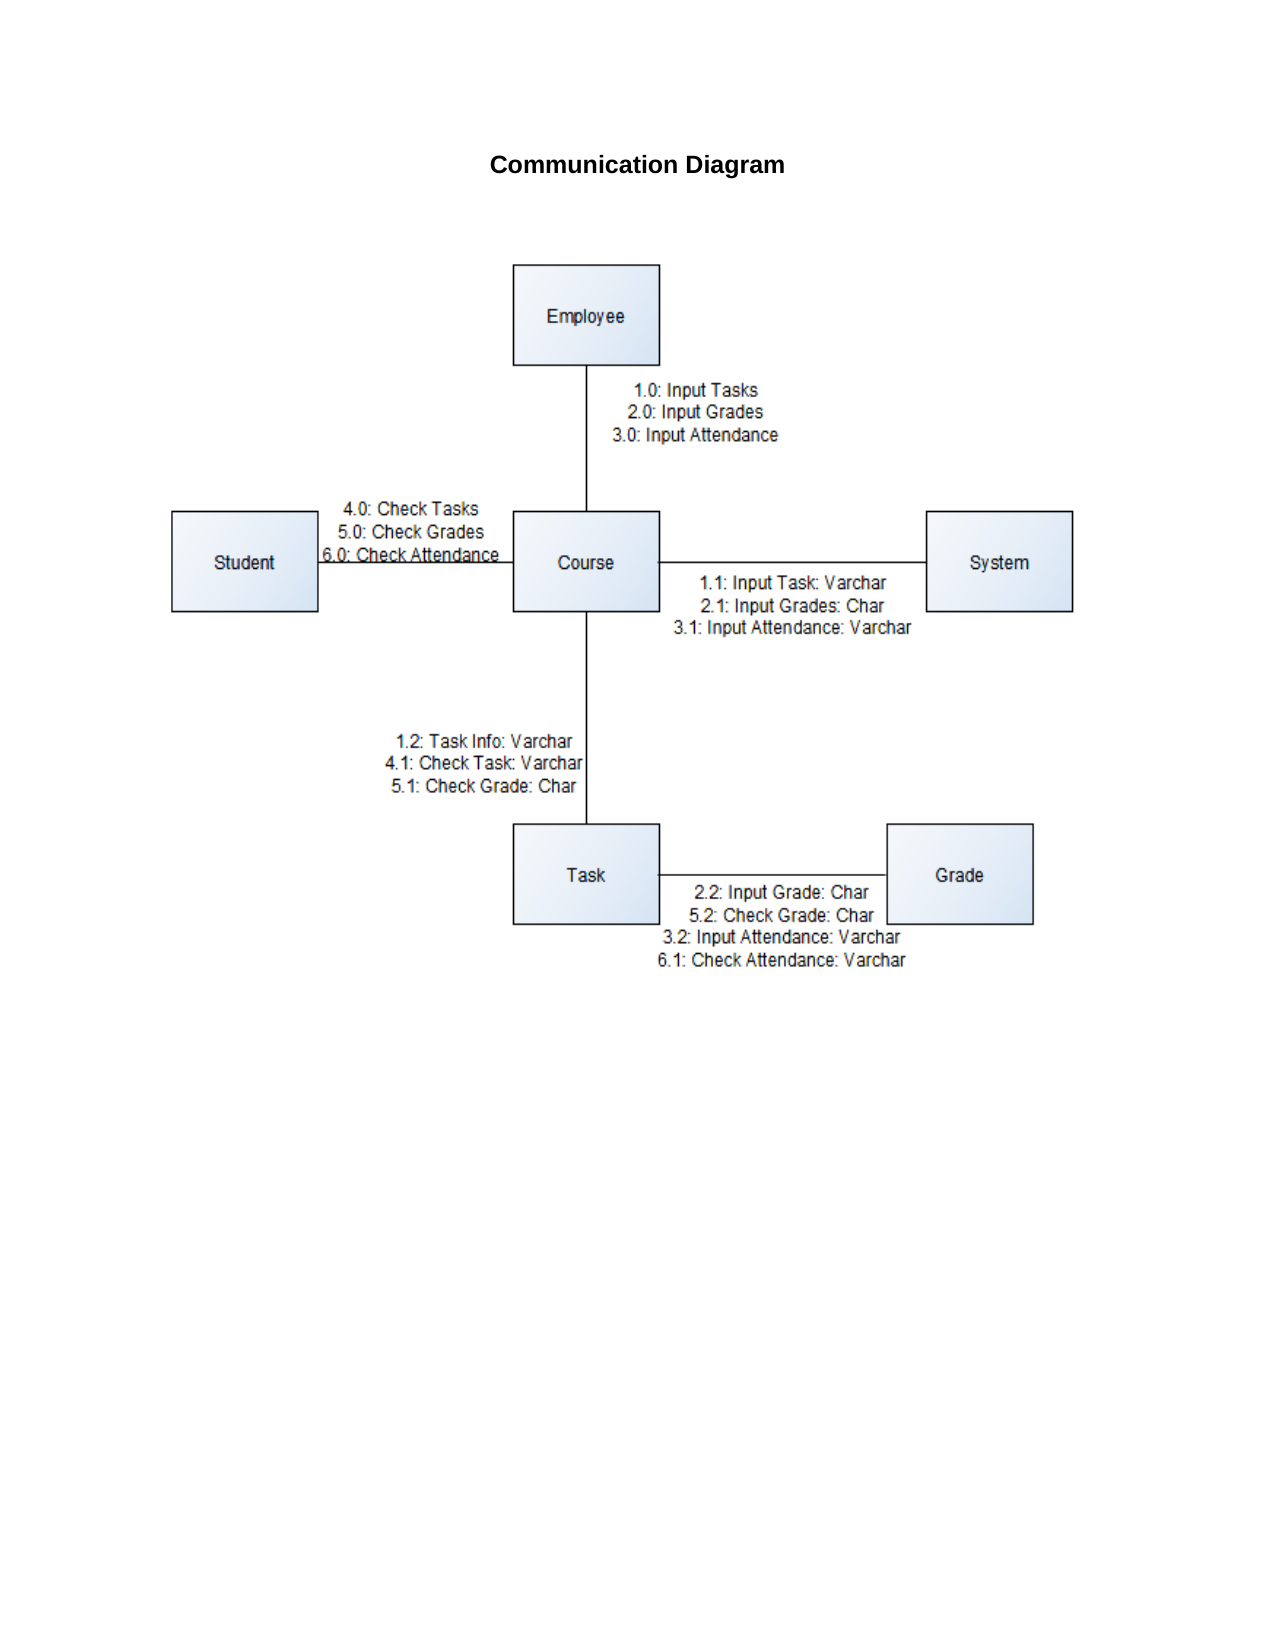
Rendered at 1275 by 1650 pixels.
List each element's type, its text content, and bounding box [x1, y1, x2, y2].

text Communication Diagram [150, 150, 1125, 179]
picture [116, 203, 1164, 1030]
